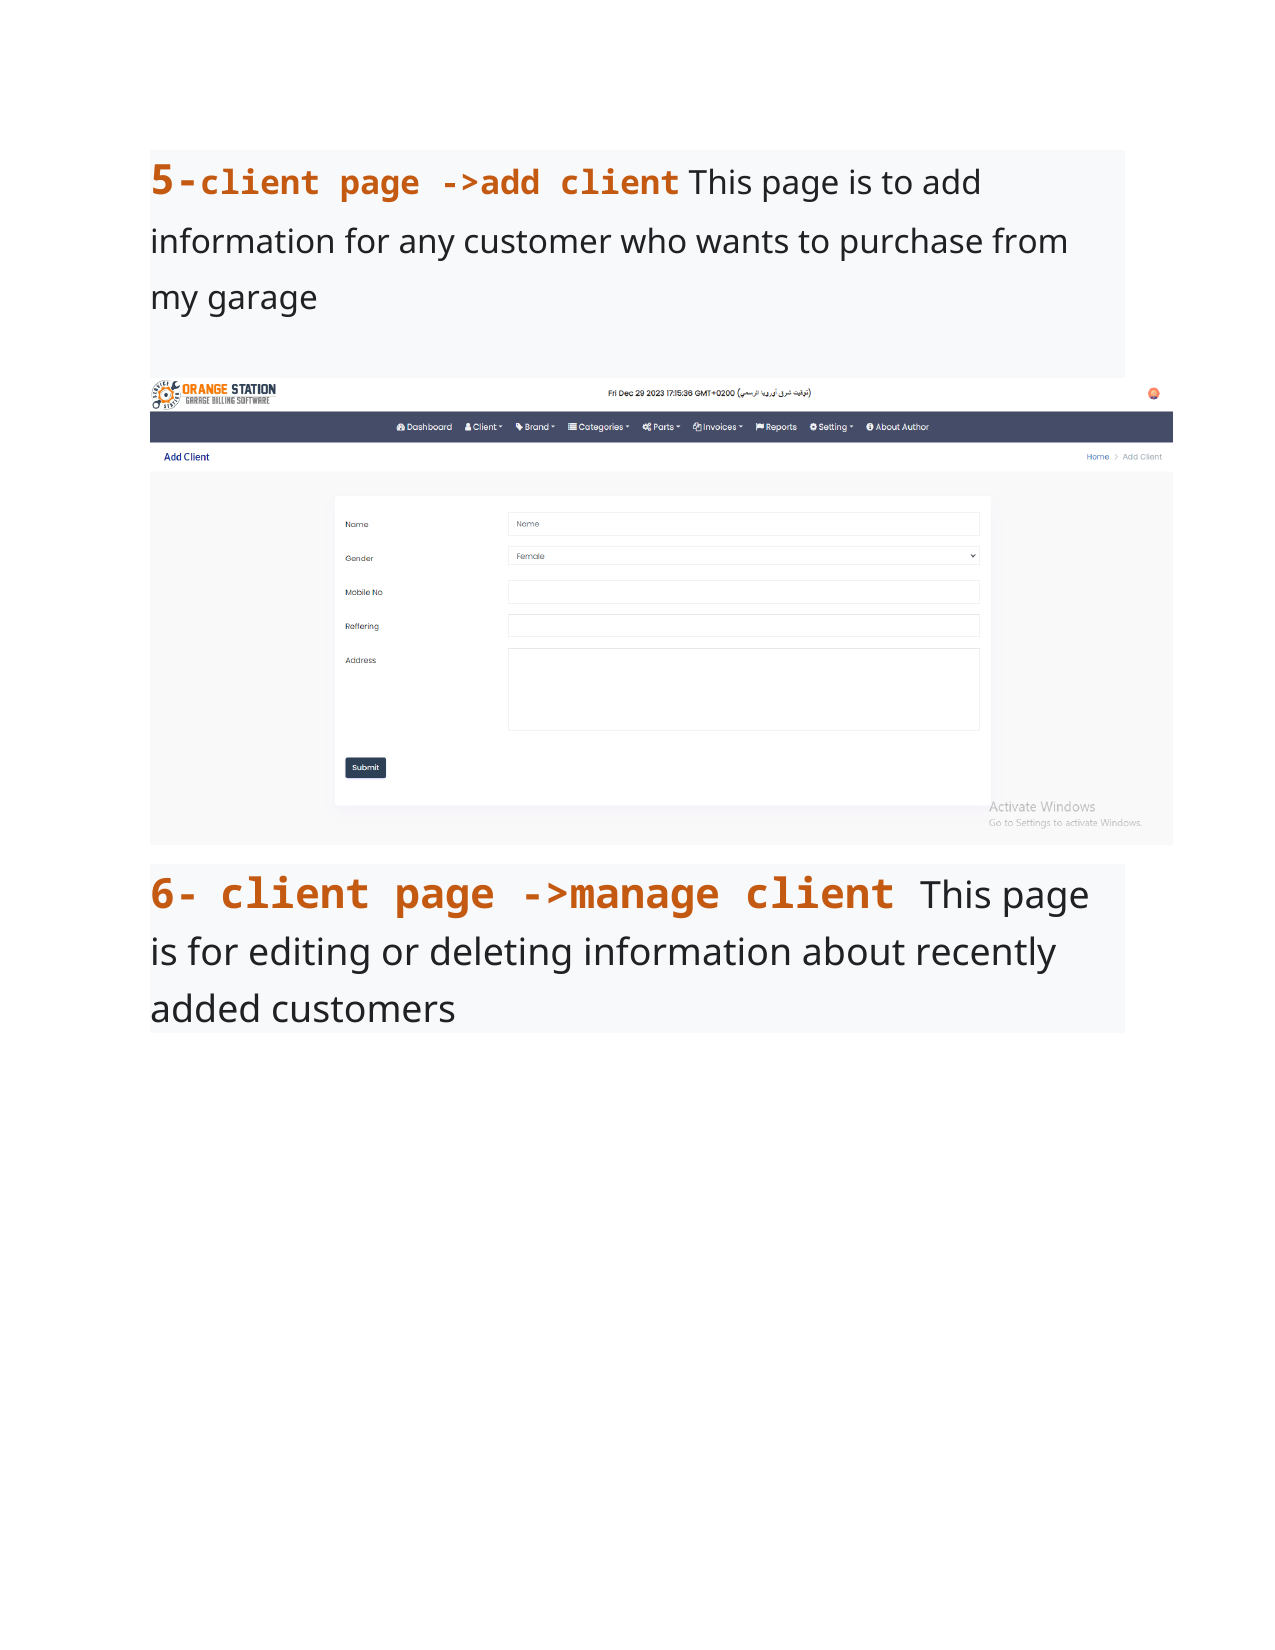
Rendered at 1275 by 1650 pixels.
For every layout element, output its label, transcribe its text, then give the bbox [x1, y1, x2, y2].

text 5-client page ->add client This page is to add information for any customer who wants to purchase from my garage [150, 150, 1125, 319]
picture [150, 378, 1173, 845]
text 6- client page ->manage client This page is for editing or deleting information about recently added customers [150, 864, 1125, 1033]
